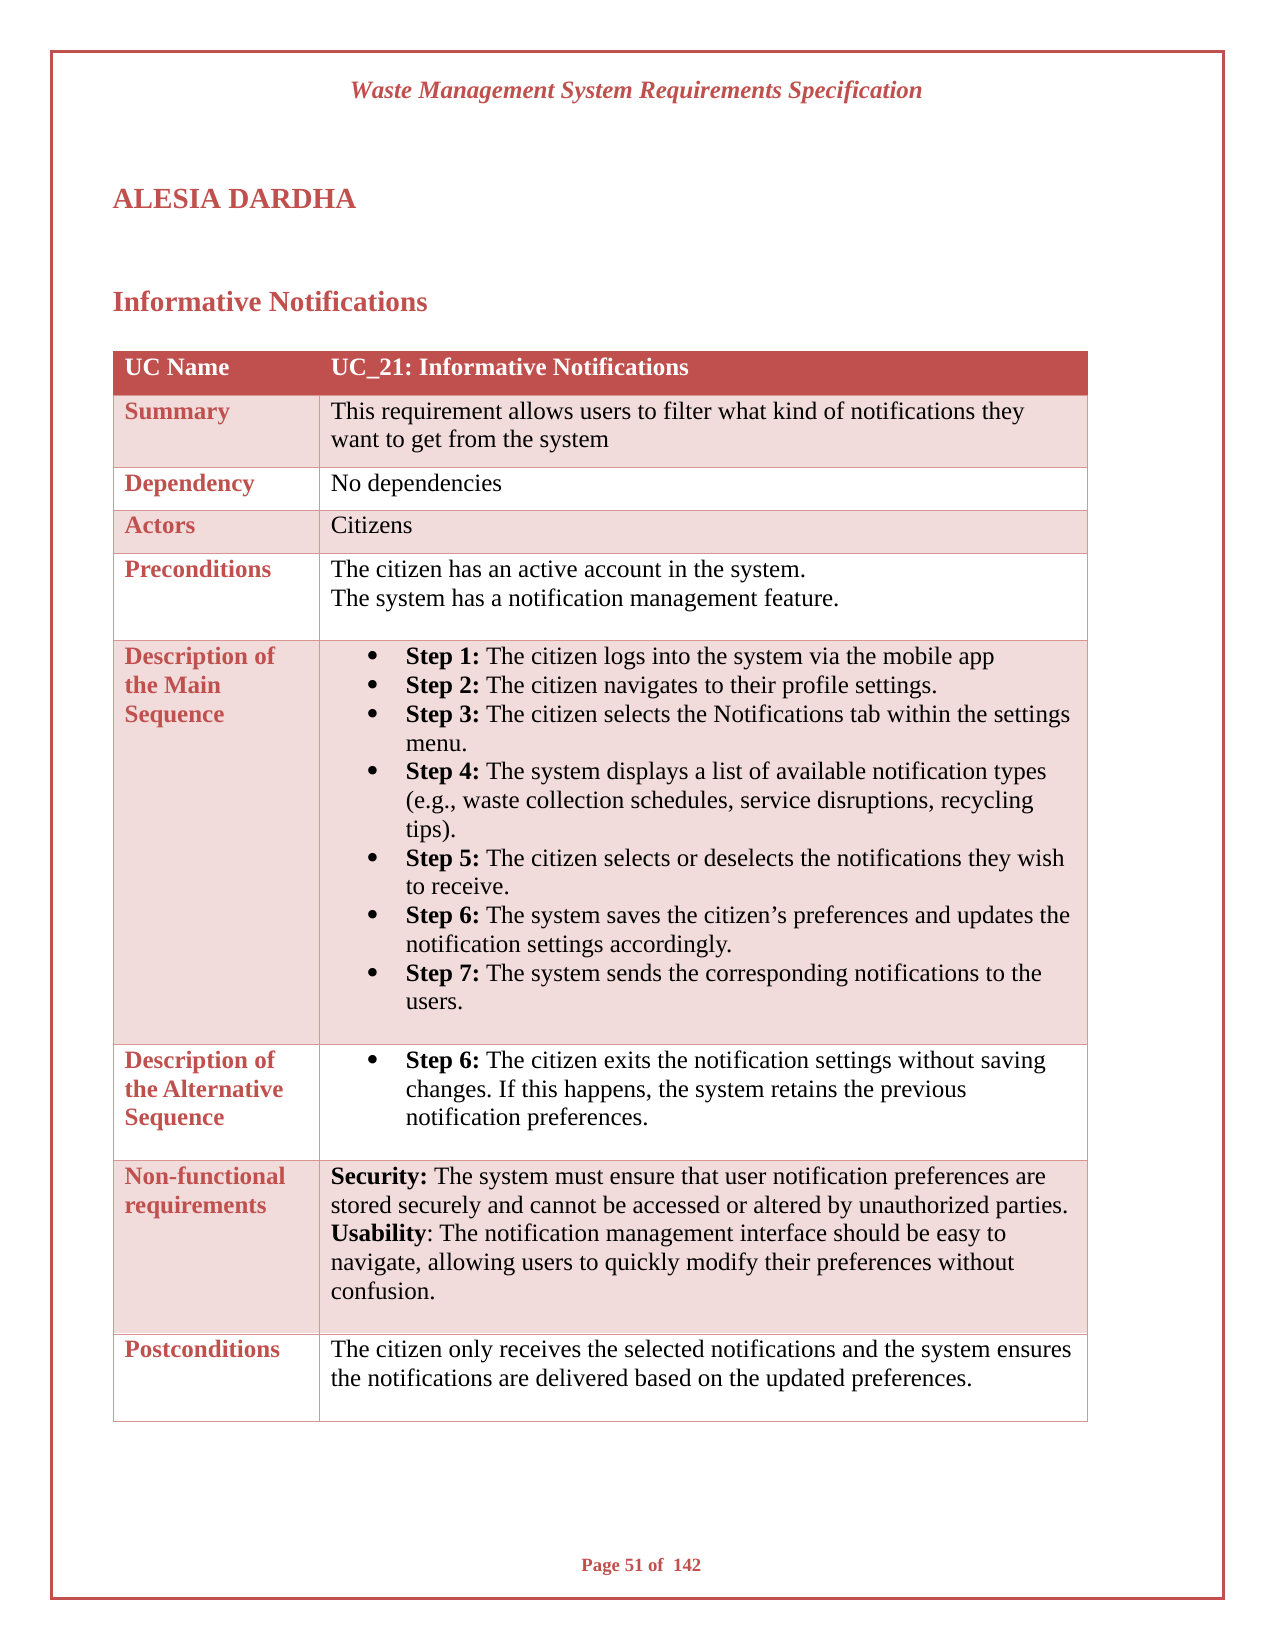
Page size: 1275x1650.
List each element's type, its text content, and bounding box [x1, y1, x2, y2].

table_cell The citizen has an active account in the system. The system has a notification management feature. [320, 554, 1087, 640]
table_cell The citizen only receives the selected notifications and the system ensures the notifications are delivered based on the updated preferences. [320, 1335, 1087, 1421]
table_cell No dependencies [320, 468, 1087, 509]
text Informative Notifications [112, 284, 1162, 318]
table_cell Step 1: The citizen logs into the system via the mobile app Step 2: The citizen navigates to their profile settings. Step 3: The citizen selects the Notifications tab within the settings menu. Step 4: The system displays a list of available notification types (e.g., waste collection schedules, service disruptions, recycling tips). Step 5: The citizen selects or deselects the notifications they wish to receive. Step 6: The system saves the citizen’s preferences and updates the notification settings accordingly. Step 7: The system sends the corresponding notifications to the users. [320, 641, 1087, 1044]
table_cell Citizens [320, 511, 1087, 553]
table_cell Postconditions [114, 1335, 319, 1421]
text ALESIA DARDHA [112, 182, 1162, 217]
table_cell This requirement allows users to filter what kind of notifications they want to get from the system [320, 396, 1087, 467]
table_cell Security: The system must ensure that user notification preferences are stored securely and cannot be accessed or altered by unauthorized parties. Usability: The notification management interface should be easy to navigate, allowing users to quickly modify their preferences without confusion. [320, 1161, 1087, 1333]
table_cell Step 6: The citizen exits the notification settings without saving changes. If this happens, the system retains the previous notification preferences. [320, 1045, 1087, 1160]
table_header UC Name [114, 353, 319, 395]
table_cell Description of the Alternative Sequence [114, 1045, 319, 1160]
table_cell Non-functional requirements [114, 1161, 319, 1333]
table_cell Actors [114, 511, 319, 553]
table_cell Summary [114, 396, 319, 467]
table_cell Dependency [114, 468, 319, 509]
table_cell Description of the Main Sequence [114, 641, 319, 1044]
table_header UC_21: Informative Notifications [320, 353, 1087, 395]
table_cell Preconditions [114, 554, 319, 640]
